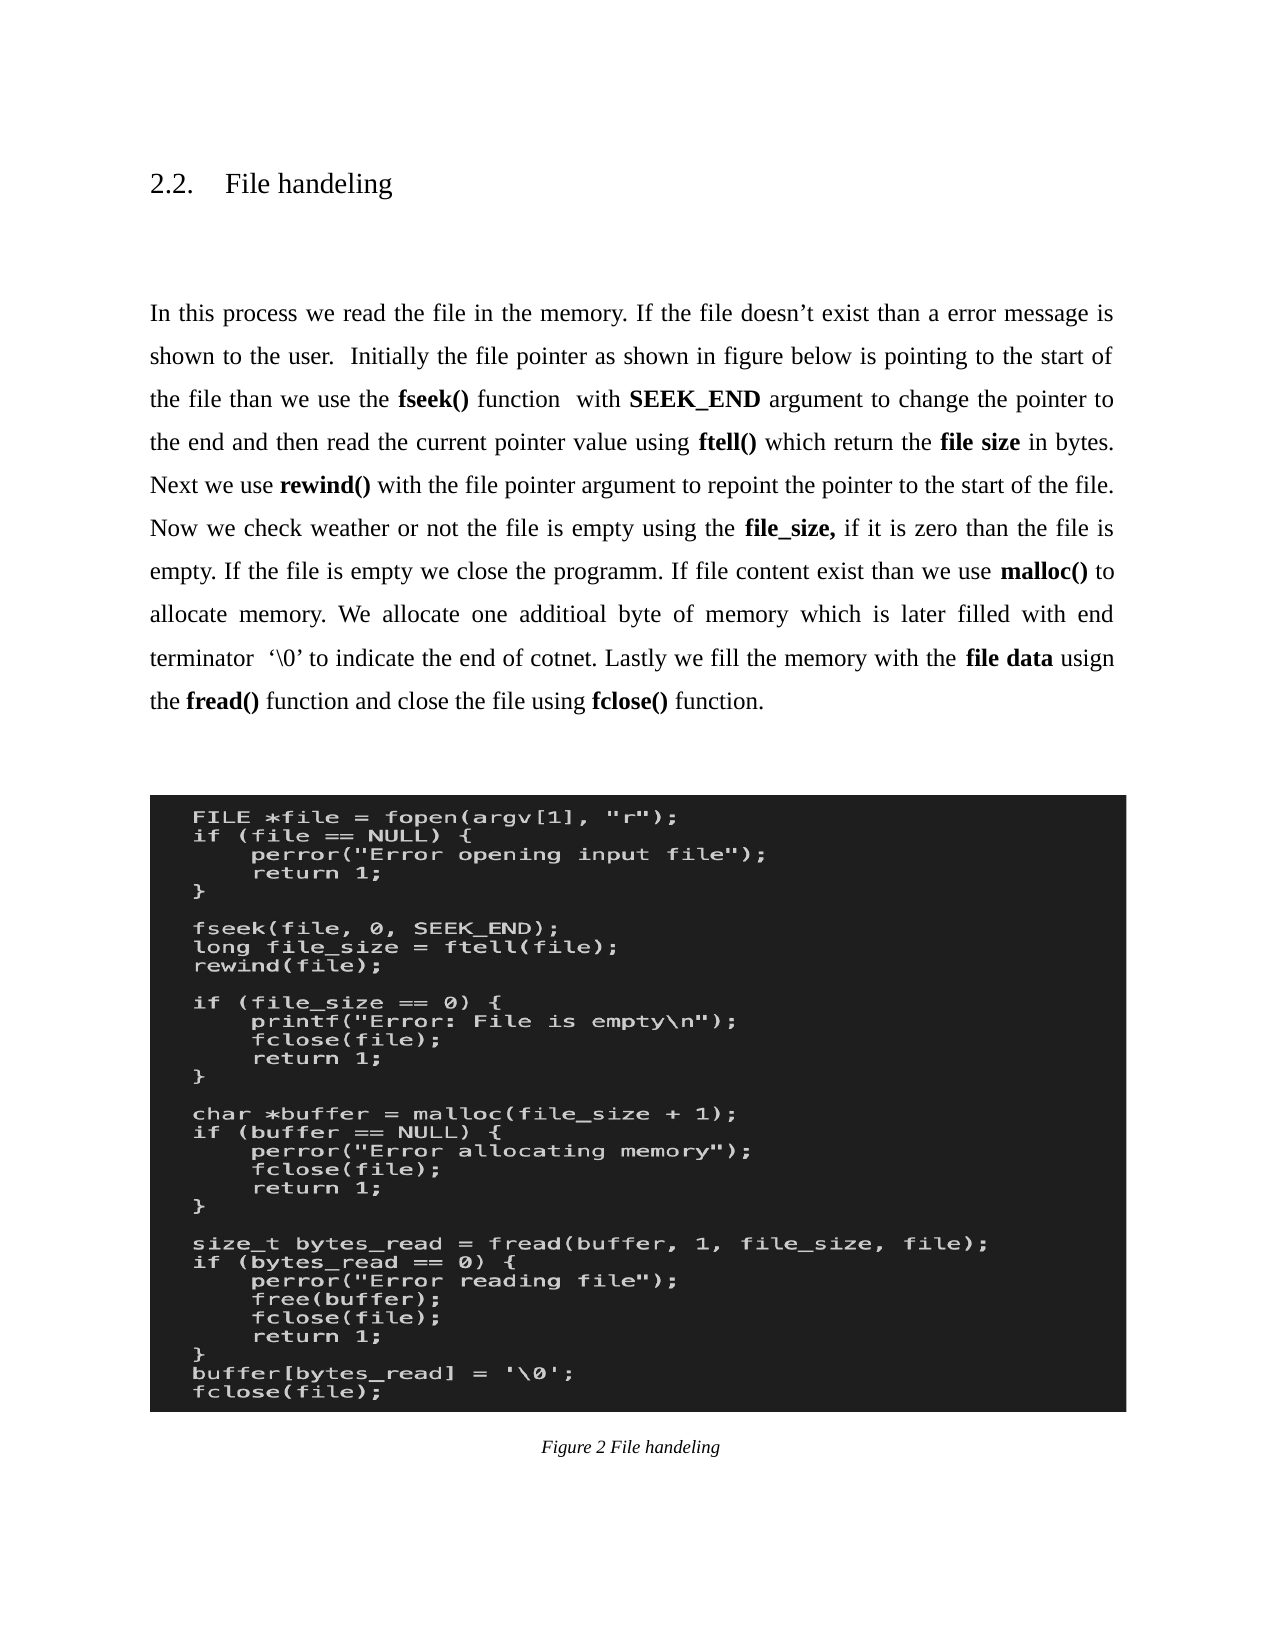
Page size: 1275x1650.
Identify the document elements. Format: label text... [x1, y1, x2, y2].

picture [150, 795, 1127, 1412]
text In this process we read the file in the memory. If the file doesn’t exist than a error message is shown to the user. Initially the file pointer as shown in figure below is pointing to the start of the file than we use the fseek() function with SEEK_END argument to change the pointer to the end and then read the current pointer value using ftell() which return the file size in bytes. Next we use rewind() with the file pointer argument to repoint the pointer to the start of the file. Now we check weather or not the file is empty using the file_size, if it is zero than the file is empty. If the file is empty we close the programm. If file content exist than we use malloc() to allocate memory. We allocate one additioal byte of memory which is later filled with end terminator ‘\0’ to indicate the end of cotnet. Lastly we fill the memory with the file data usign the fread() function and close the file using fclose() function. [149, 298, 1115, 714]
subtitle File handeling [150, 167, 1115, 200]
text Figure 2 File handeling [150, 1436, 1113, 1457]
